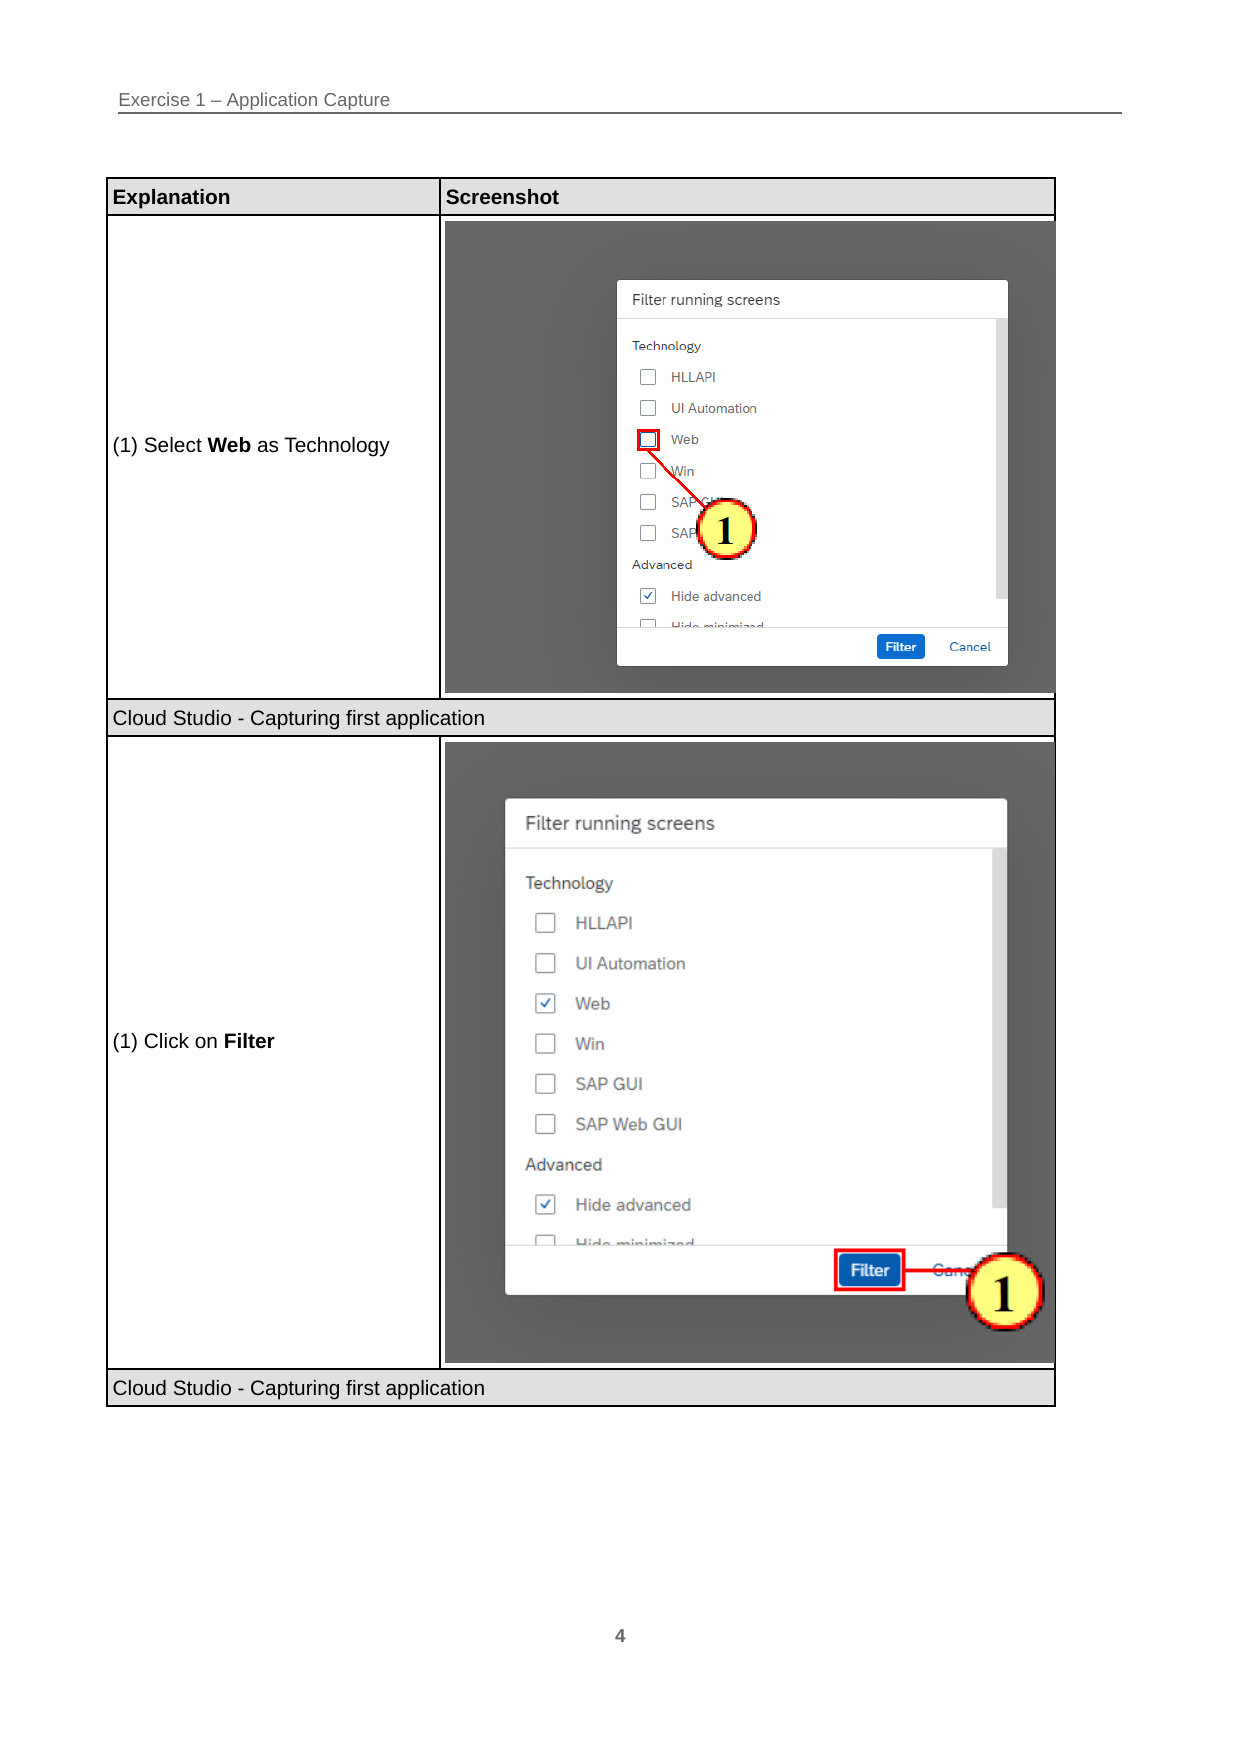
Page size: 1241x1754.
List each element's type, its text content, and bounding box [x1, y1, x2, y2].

table_cell [441, 216, 1054, 698]
table_header Explanation [108, 179, 439, 214]
table_header Screenshot [441, 179, 1054, 214]
picture [445, 221, 1056, 693]
table_cell Cloud Studio - Capturing first application [108, 700, 1054, 735]
table_cell Cloud Studio - Capturing first application [108, 1370, 1054, 1405]
table_cell (1) Select Web as Technology [108, 216, 439, 698]
picture [445, 742, 1055, 1363]
table_cell (1) Click on Filter [108, 737, 439, 1368]
table_cell [441, 737, 1054, 1368]
